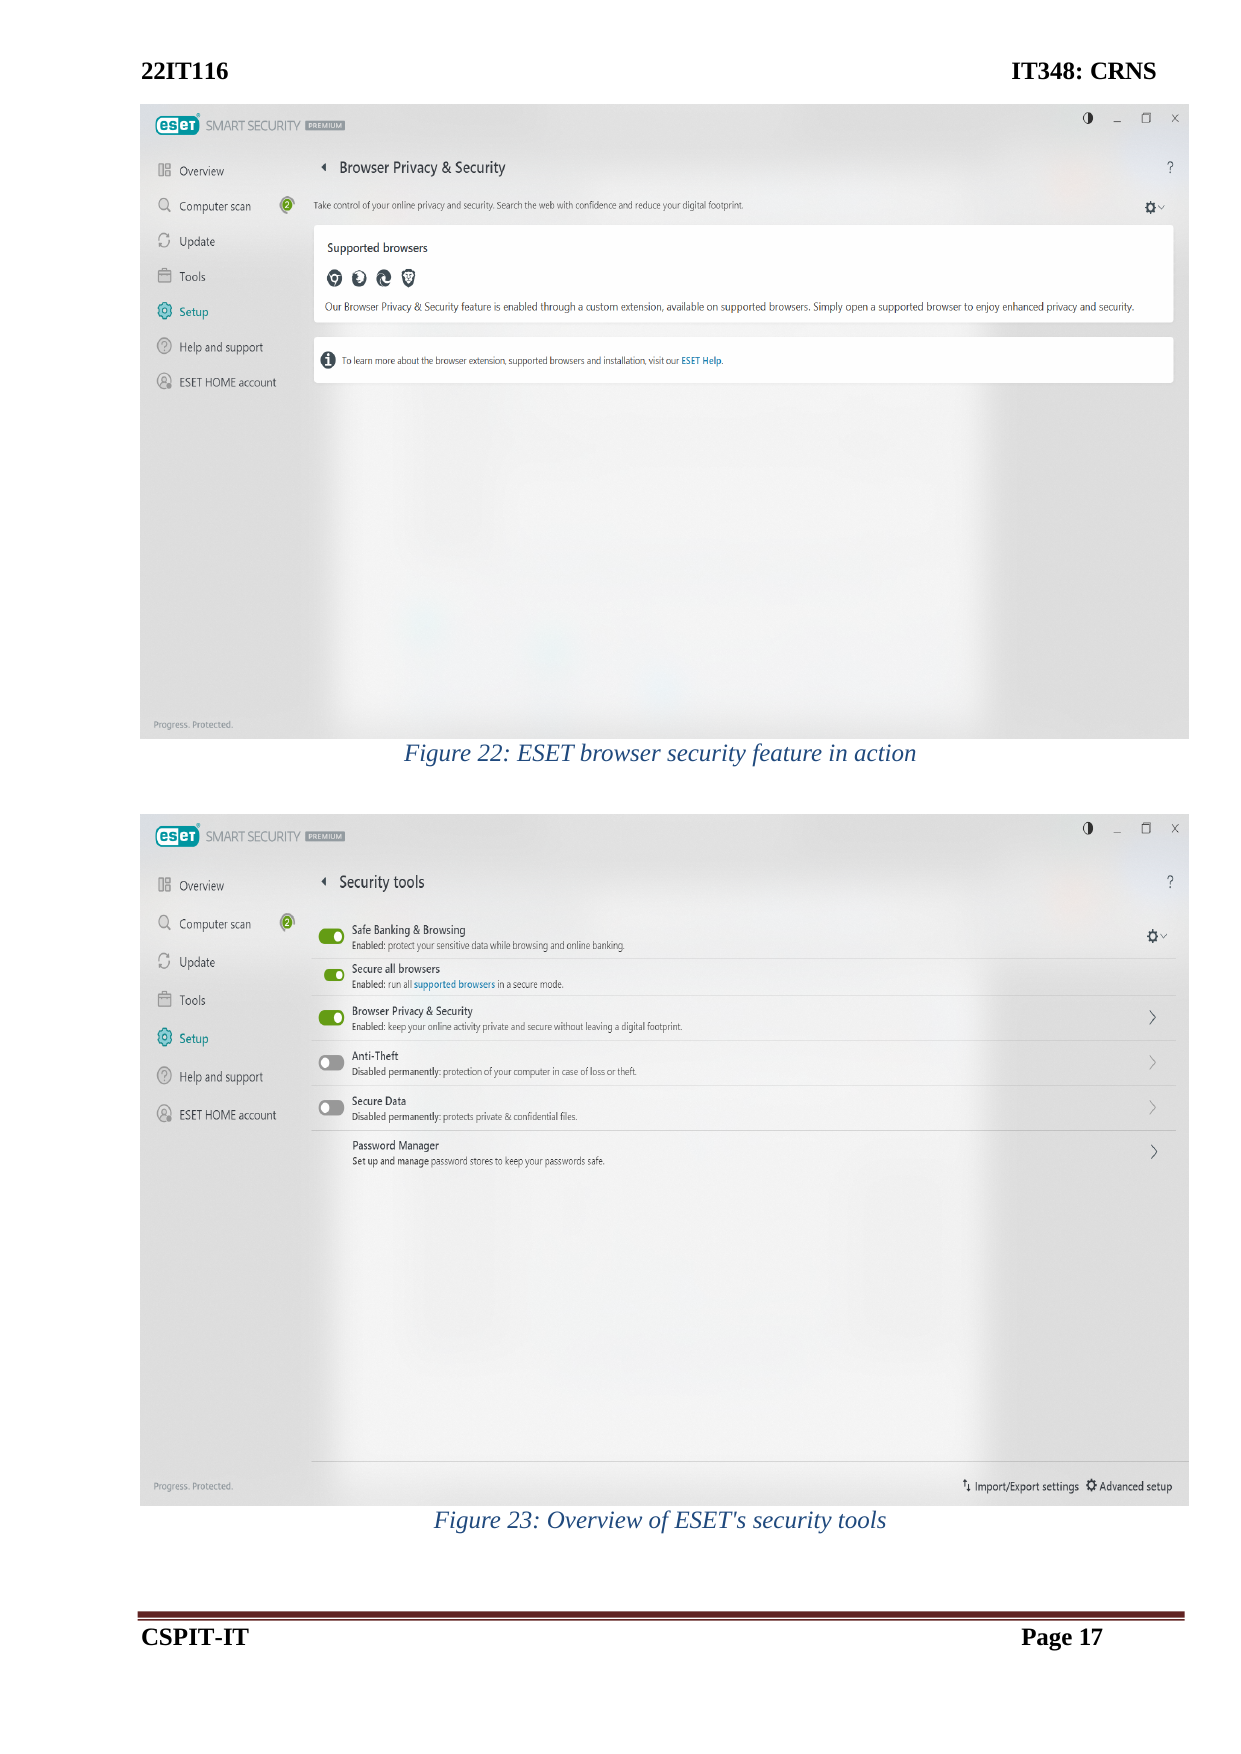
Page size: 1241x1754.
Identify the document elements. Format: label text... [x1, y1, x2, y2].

picture [140, 814, 1189, 1506]
text Figure 23: Overview of ESET's security tools [133, 1505, 1188, 1534]
picture [140, 104, 1189, 739]
text Figure 22: ESET browser security feature in action [133, 738, 1188, 767]
